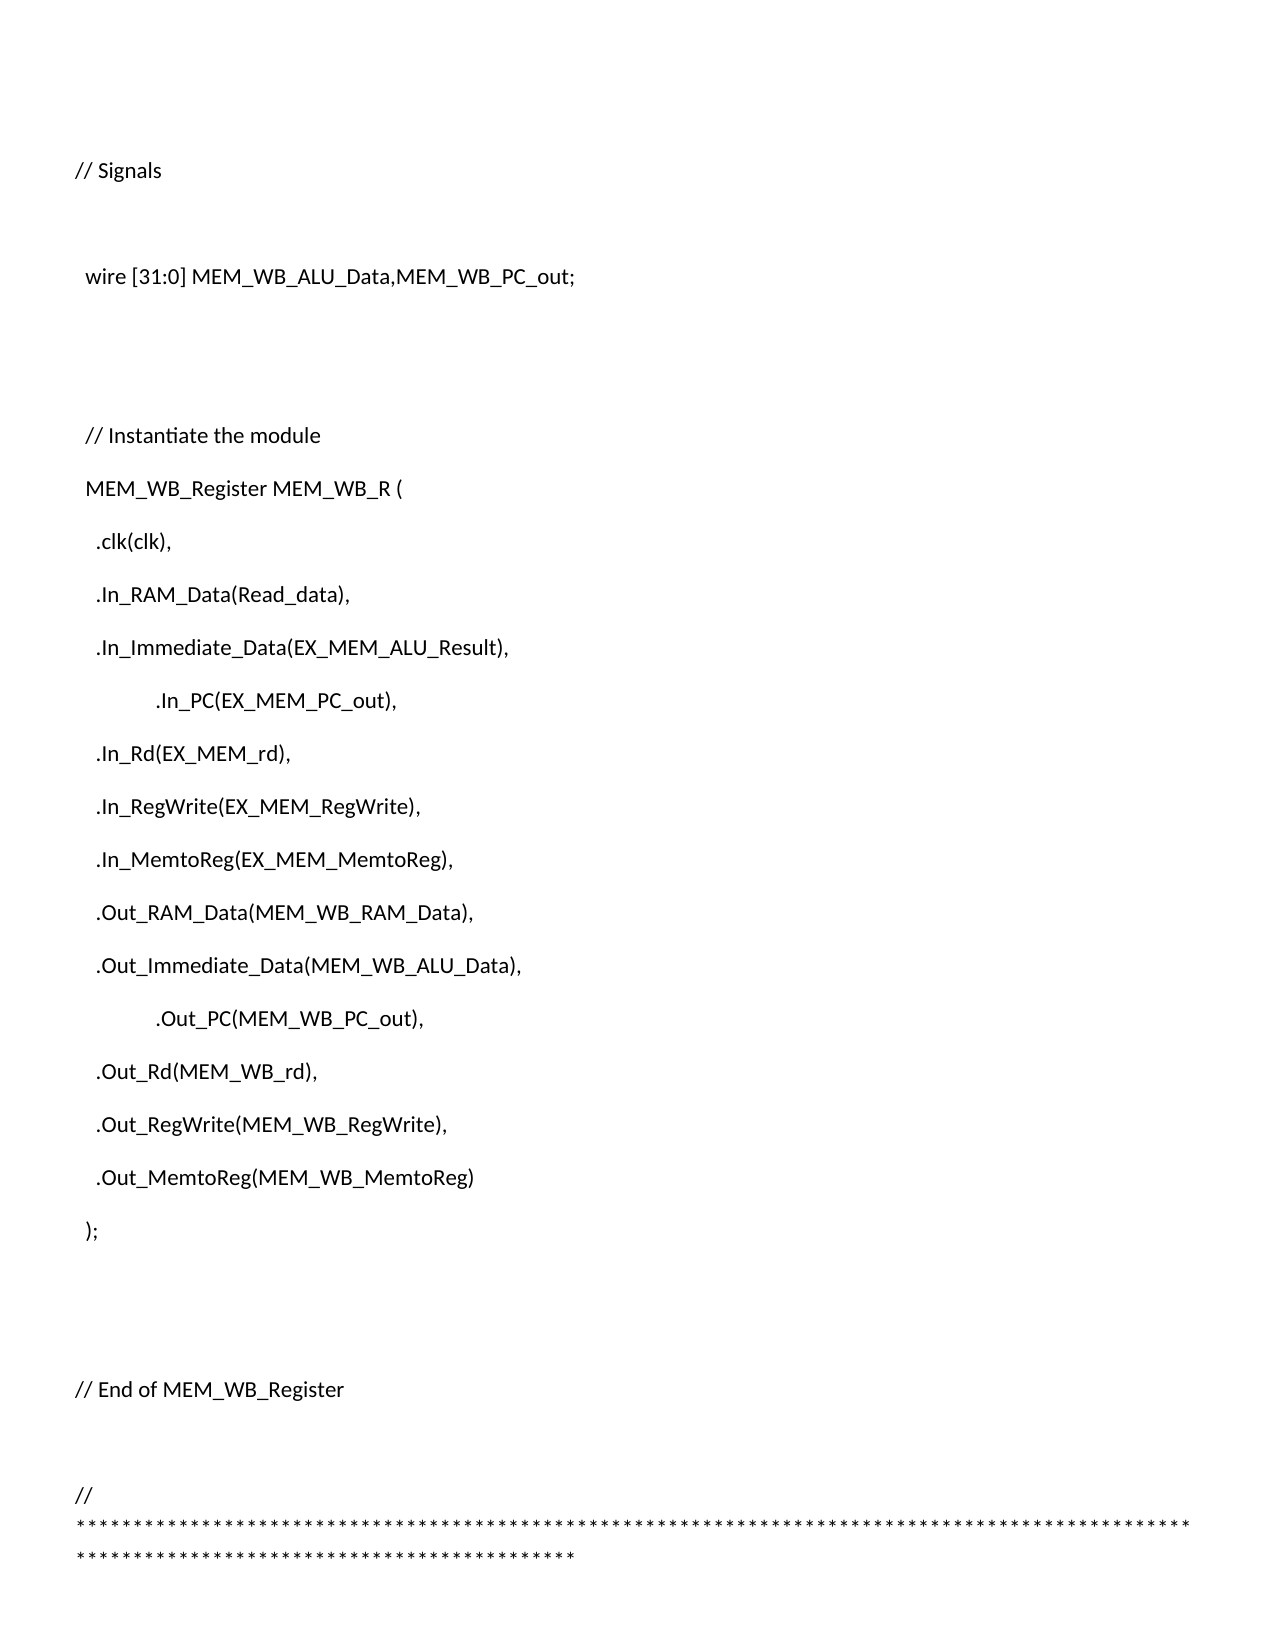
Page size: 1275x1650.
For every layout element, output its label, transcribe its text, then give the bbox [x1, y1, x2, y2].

text // End of MEM_WB_Register [75, 1376, 1200, 1403]
text wire [31:0] MEM_WB_ALU_Data,MEM_WB_PC_out; [75, 262, 1200, 290]
text // Signals [75, 156, 1200, 184]
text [75, 1482, 1200, 1574]
text .Out_Immediate_Data(MEM_WB_ALU_Data), [75, 951, 1200, 979]
text .Out_Rd(MEM_WB_rd), [75, 1057, 1200, 1085]
text .In_RegWrite(EX_MEM_RegWrite), [75, 792, 1200, 820]
text .Out_MemtoReg(MEM_WB_MemtoReg) [75, 1163, 1200, 1191]
text MEM_WB_Register MEM_WB_R ( [75, 474, 1200, 502]
text // Instantiate the module [75, 421, 1200, 449]
text ); [75, 1216, 1200, 1244]
text .In_MemtoReg(EX_MEM_MemtoReg), [75, 845, 1200, 873]
text .Out_PC(MEM_WB_PC_out), [75, 1004, 1200, 1032]
text .In_Immediate_Data(EX_MEM_ALU_Result), [75, 633, 1200, 661]
text .Out_RAM_Data(MEM_WB_RAM_Data), [75, 898, 1200, 926]
text .clk(clk), [75, 527, 1200, 555]
text .In_RAM_Data(Read_data), [75, 580, 1200, 608]
text .Out_RegWrite(MEM_WB_RegWrite), [75, 1110, 1200, 1138]
text .In_PC(EX_MEM_PC_out), [75, 686, 1200, 714]
text .In_Rd(EX_MEM_rd), [75, 739, 1200, 767]
